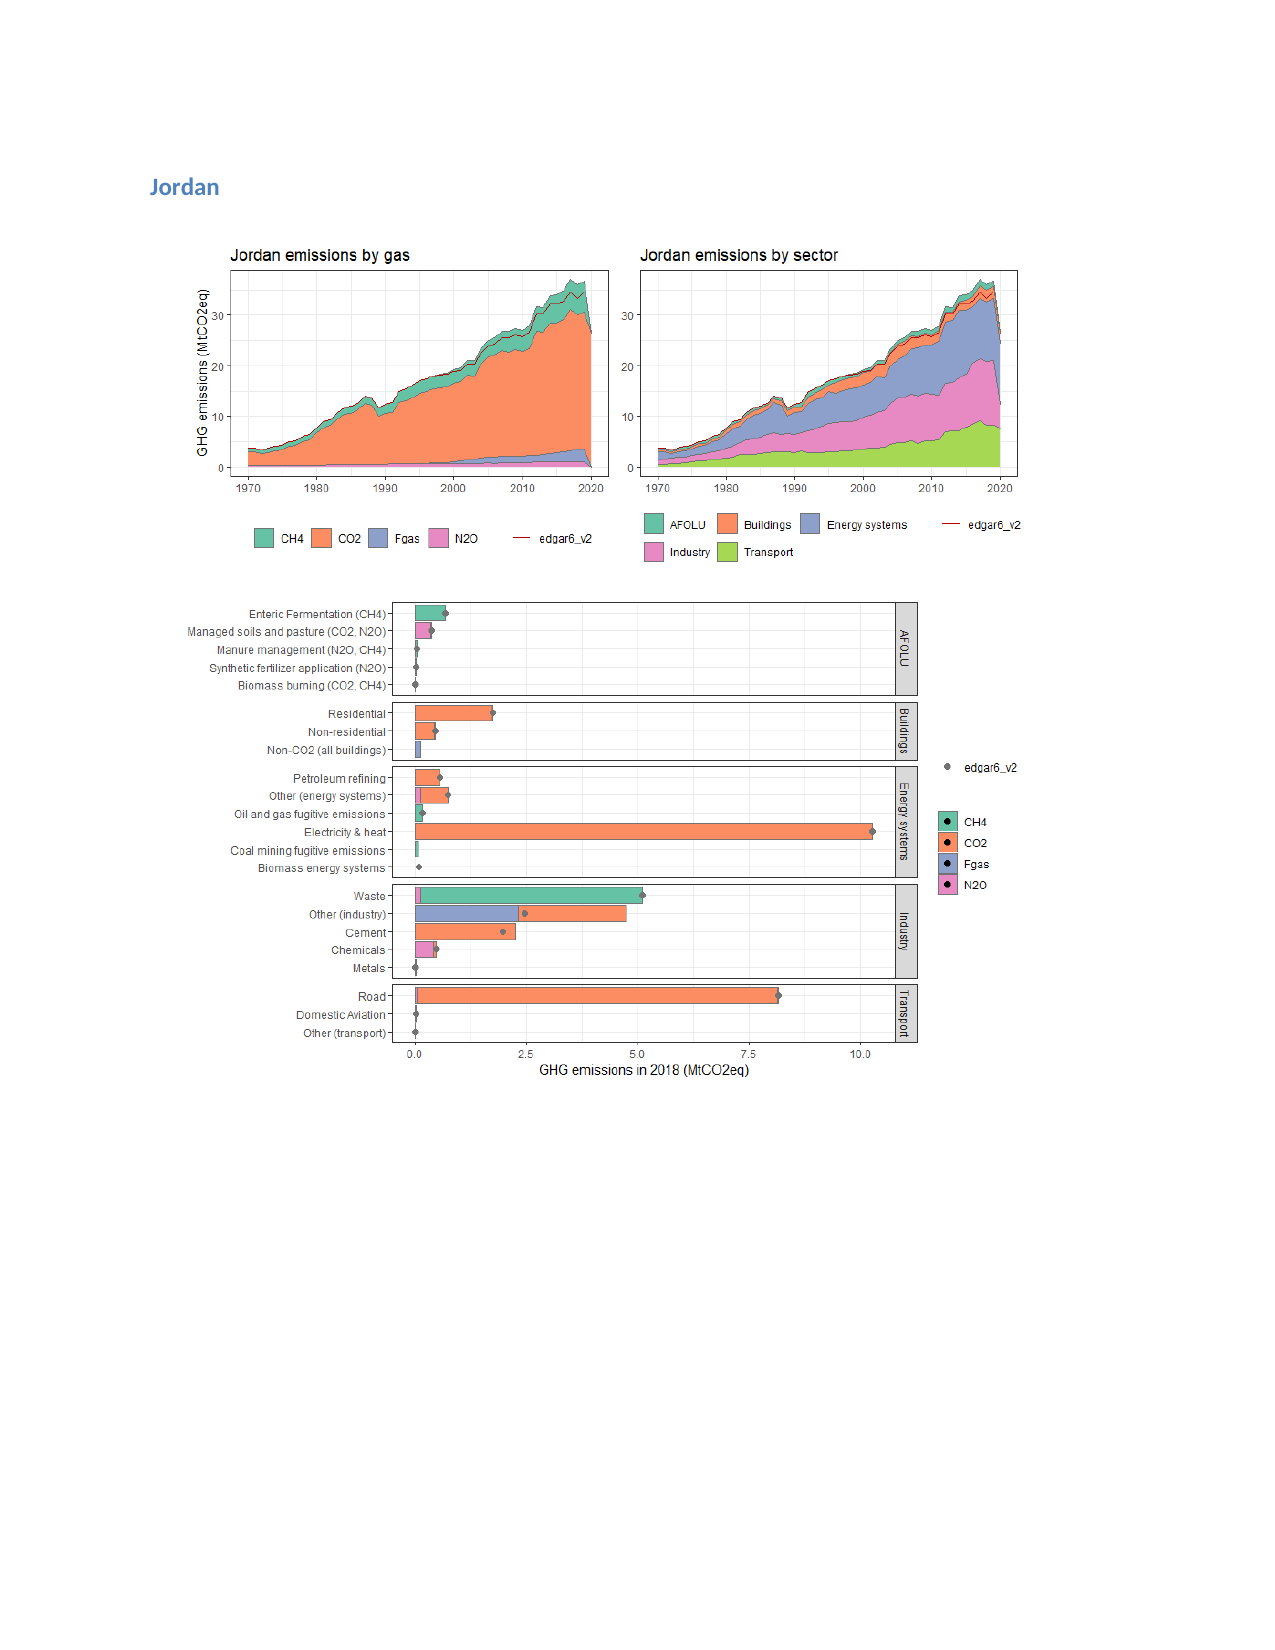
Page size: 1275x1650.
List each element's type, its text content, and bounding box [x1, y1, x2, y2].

subtitle Jordan [150, 171, 1125, 201]
picture [168, 220, 1044, 1096]
